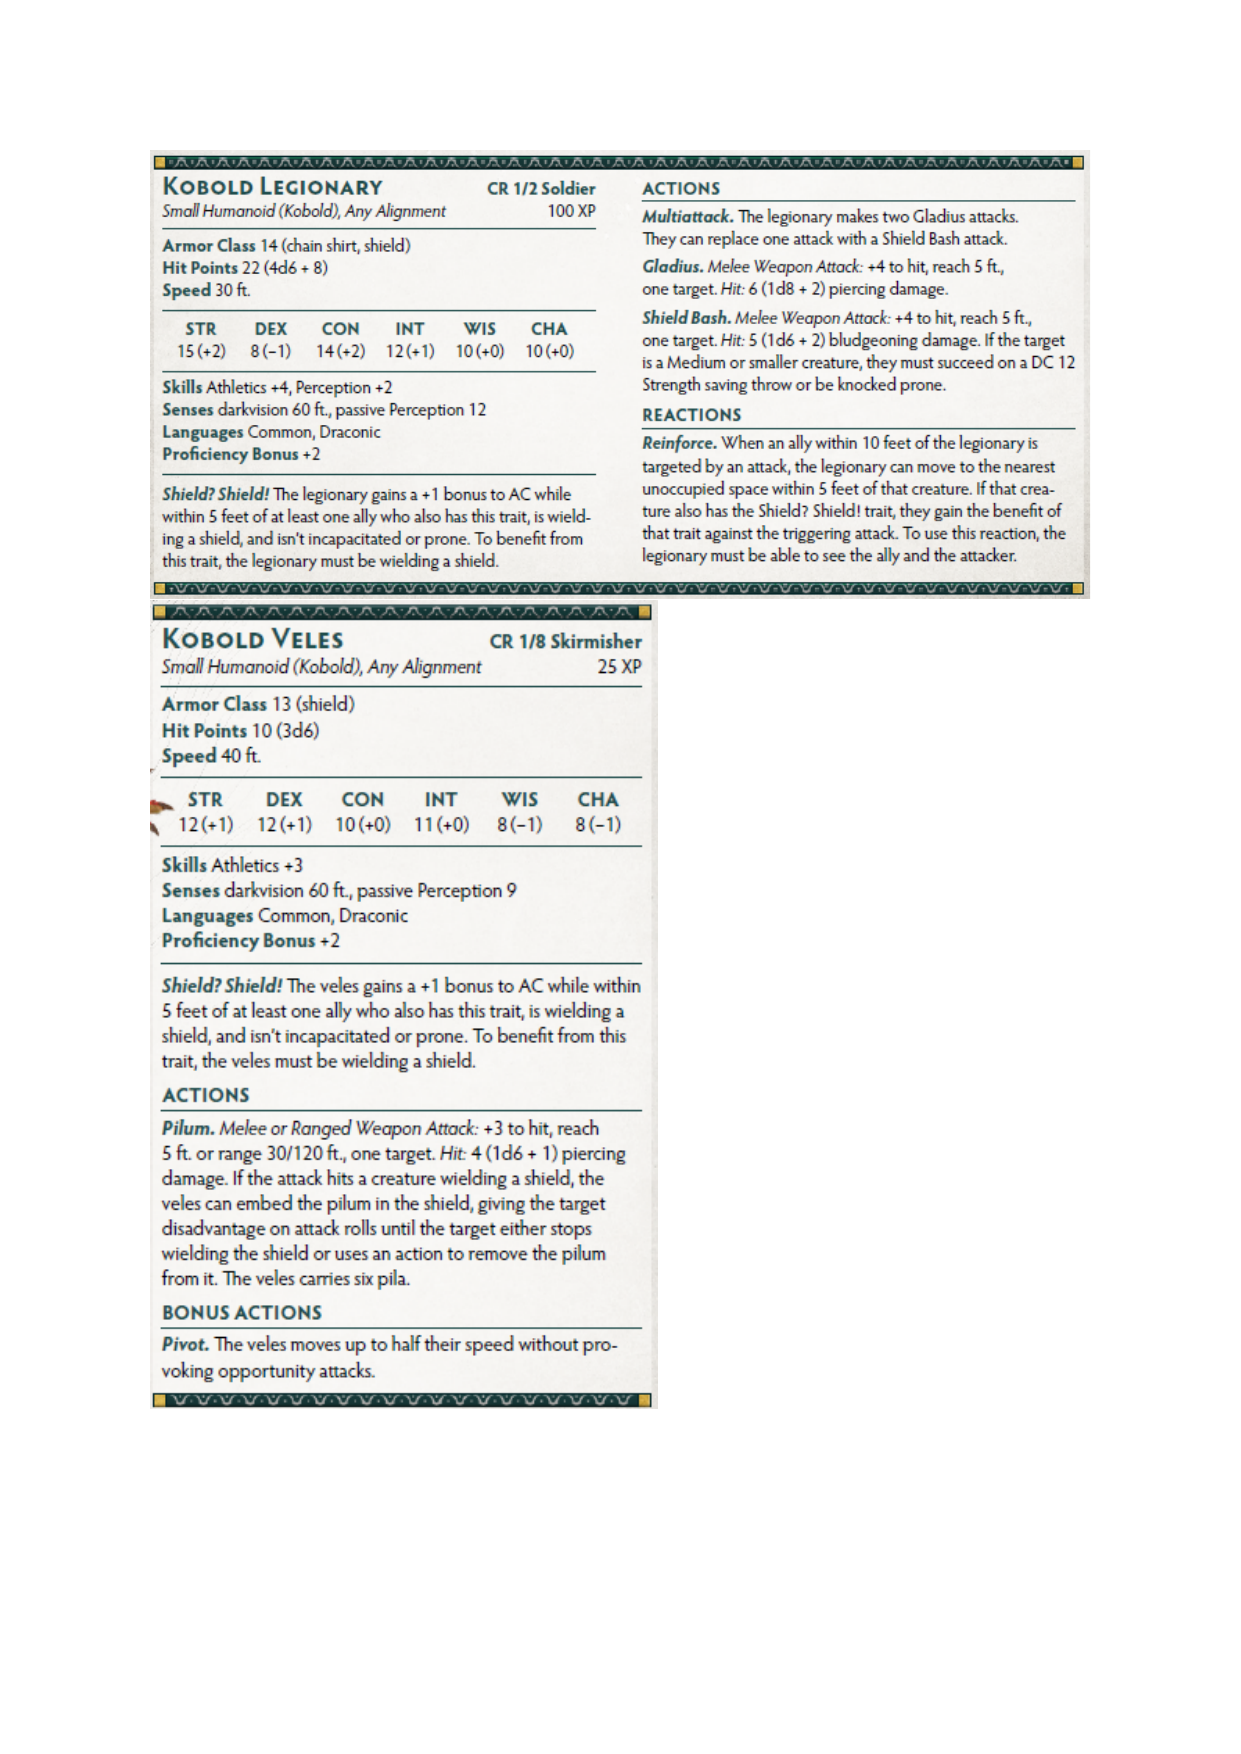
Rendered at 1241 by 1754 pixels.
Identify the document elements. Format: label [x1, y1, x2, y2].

picture [150, 150, 1091, 599]
picture [150, 600, 658, 1409]
